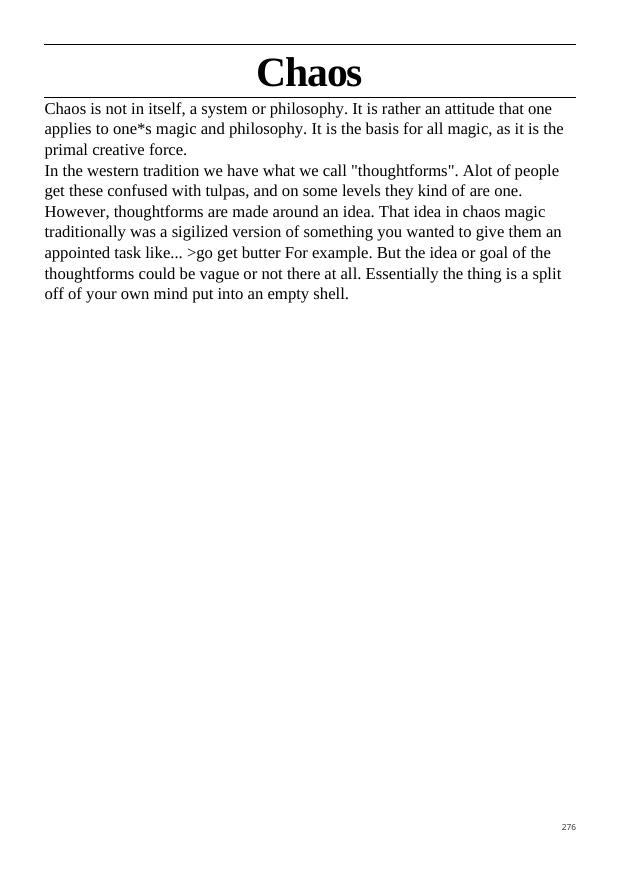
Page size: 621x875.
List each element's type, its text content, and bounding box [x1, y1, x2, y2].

text In the western tradition we have what we call "thoughtforms". Alot of people get these confused with tulpas, and on some levels they kind of are one. However, thoughtforms are made around an idea. That idea in chaos magic traditionally was a sigilized version of something you wanted to give them an appointed task like... >go get butter For example. But the idea or goal of the thoughtforms could be vague or not there at all. Essentially the thing is a split off of your own mind put into an empty shell. [44, 160, 576, 303]
text Chaos is not in itself, a system or philosophy. It is rather an attitude that one applies to one*s magic and philosophy. It is the basis for all magic, as it is the primal creative force. [44, 98, 576, 159]
subtitle Chaos [44, 45, 576, 97]
